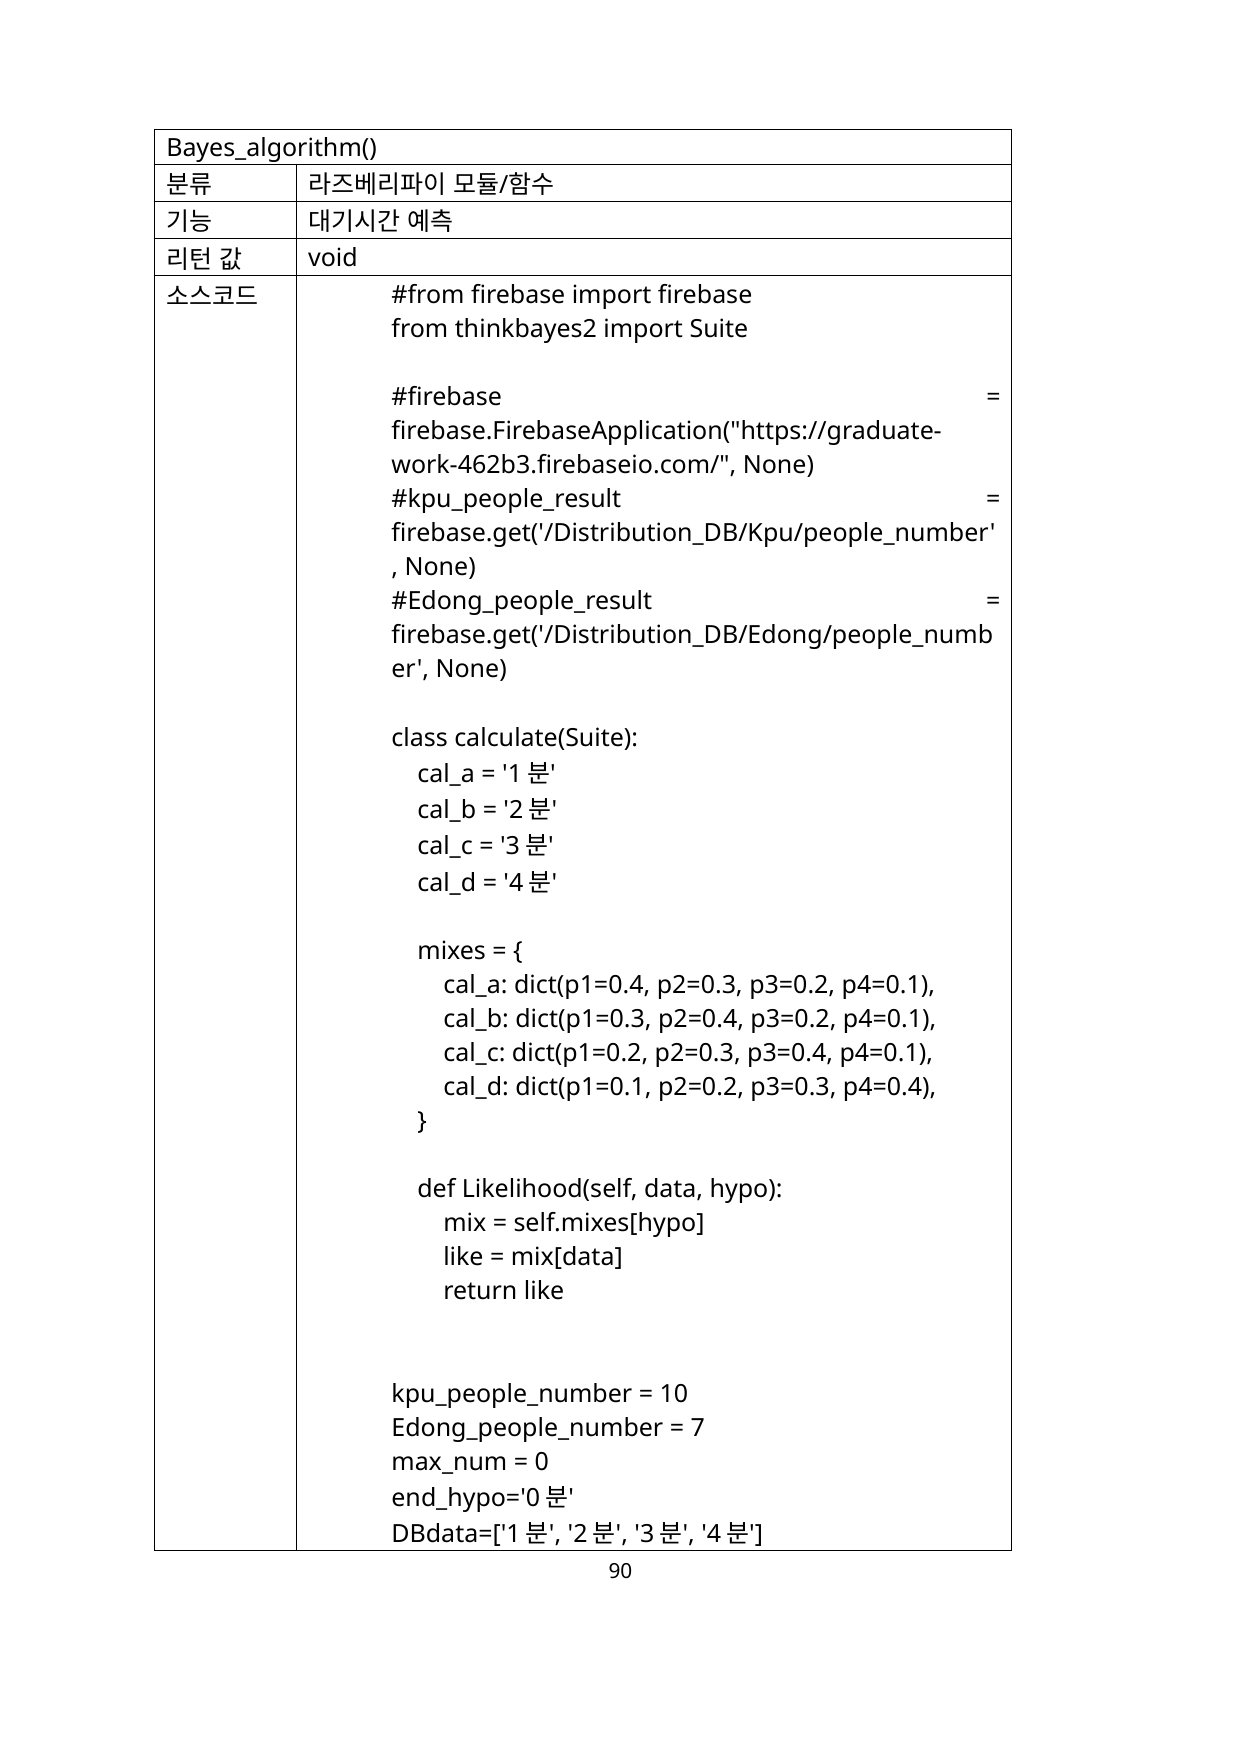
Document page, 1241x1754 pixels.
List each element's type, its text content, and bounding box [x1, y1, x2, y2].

table_cell 기능 [155, 202, 296, 238]
table_cell 대기시간 예측 [297, 202, 1011, 238]
table_cell 리턴 값 [155, 239, 296, 275]
table_cell 소스코드 [155, 276, 296, 1550]
table_cell 분류 [155, 165, 296, 201]
table_cell 라즈베리파이 모듈/함수 [297, 165, 1011, 201]
table_cell void [297, 239, 1011, 275]
table_header Bayes_algorithm() [155, 130, 1011, 163]
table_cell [297, 276, 1011, 1550]
